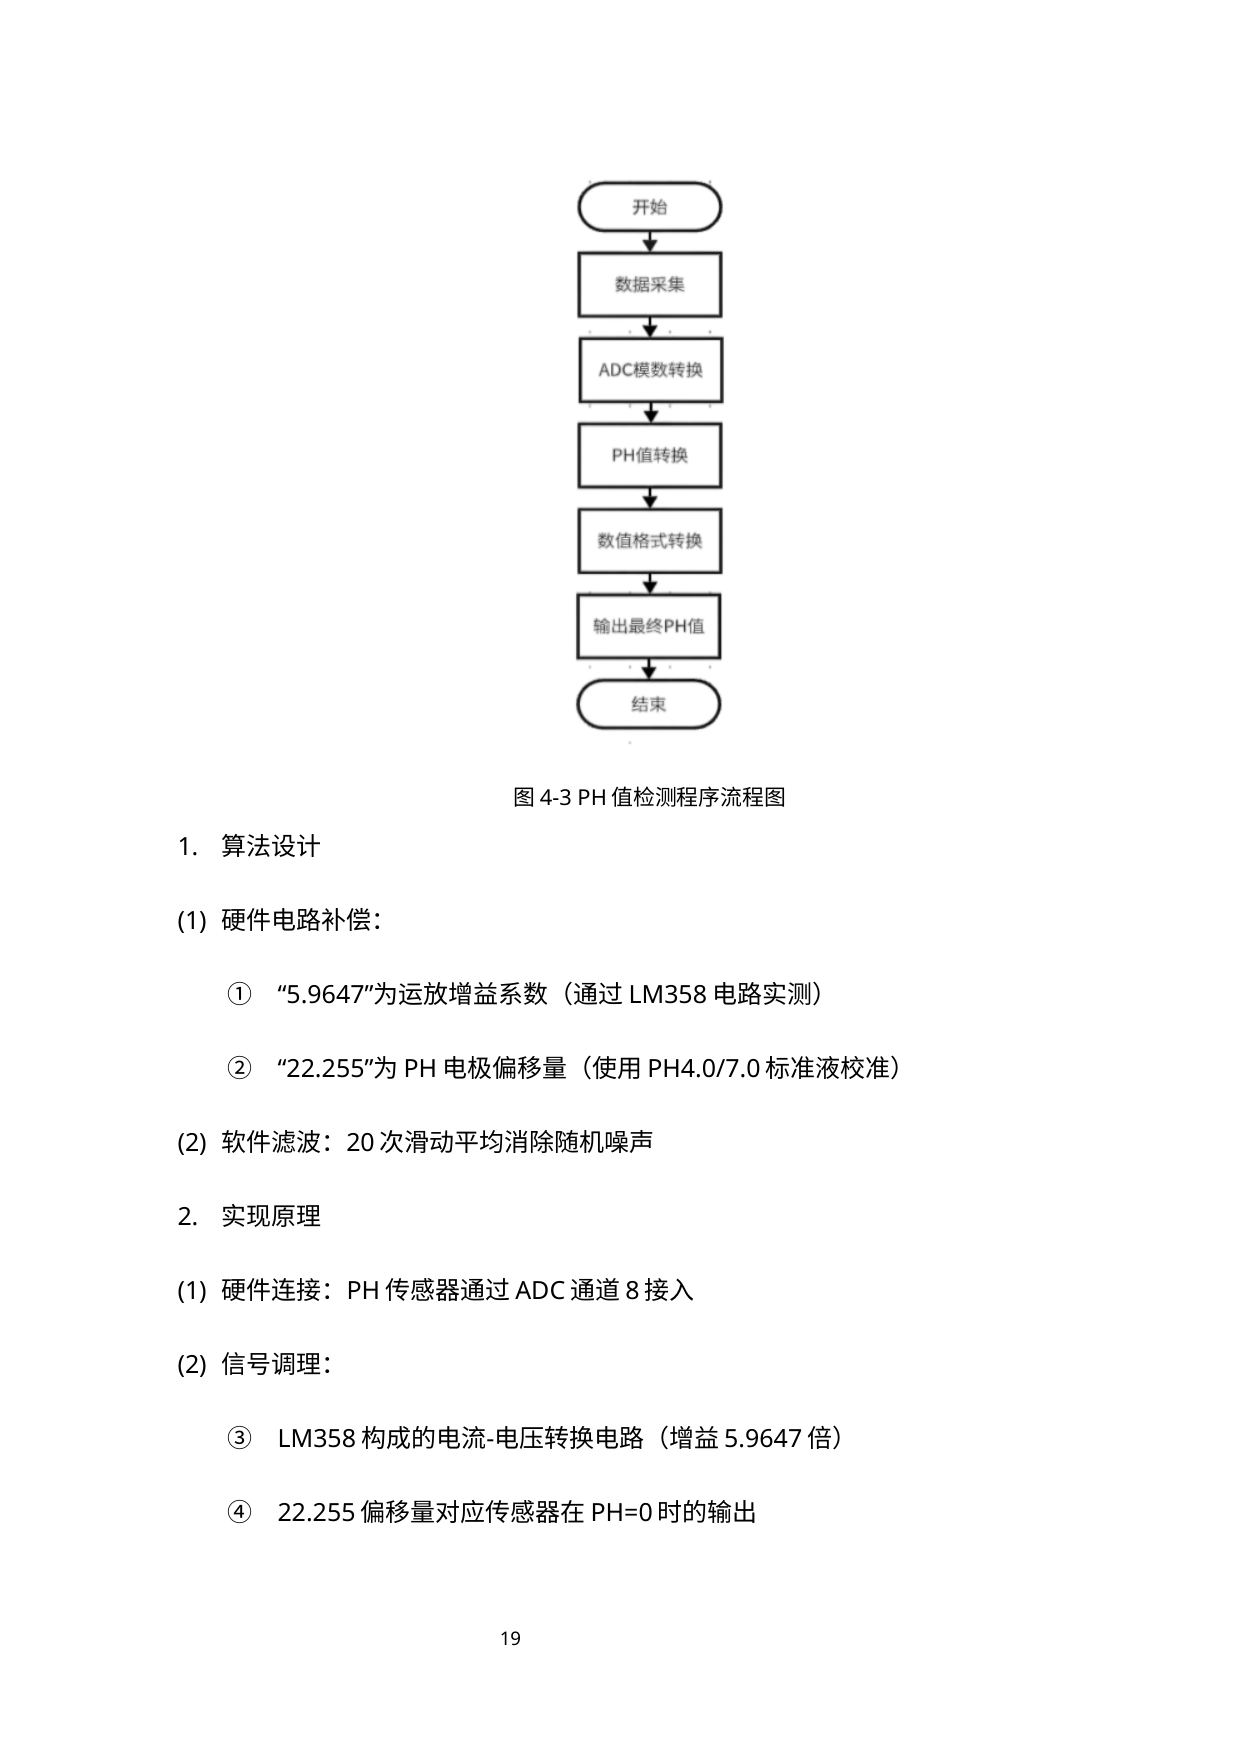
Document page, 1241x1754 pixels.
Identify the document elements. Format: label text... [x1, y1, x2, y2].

list 软件滤波：20次滑动平均消除随机噪声 [177, 1108, 1122, 1173]
list LM358构成的电流-电压转换电路（增益5.9647倍） [177, 1404, 1122, 1469]
list “22.255”为PH电极偏移量（使用PH4.0/7.0标准液校准） [177, 1034, 1122, 1099]
list “5.9647”为运放增益系数（通过LM358电路实测） [177, 960, 1122, 1025]
list 实现原理 [177, 1182, 1122, 1247]
list 算法设计 [177, 812, 1122, 877]
text 图4-3 PH值检测程序流程图 [177, 779, 1122, 812]
list 信号调理： [177, 1330, 1122, 1395]
list 硬件电路补偿： [177, 886, 1122, 951]
list 22.255偏移量对应传感器在PH=0时的输出 [177, 1478, 1122, 1543]
list 硬件连接：PH传感器通过ADC通道8接入 [177, 1256, 1122, 1321]
picture [540, 162, 759, 751]
